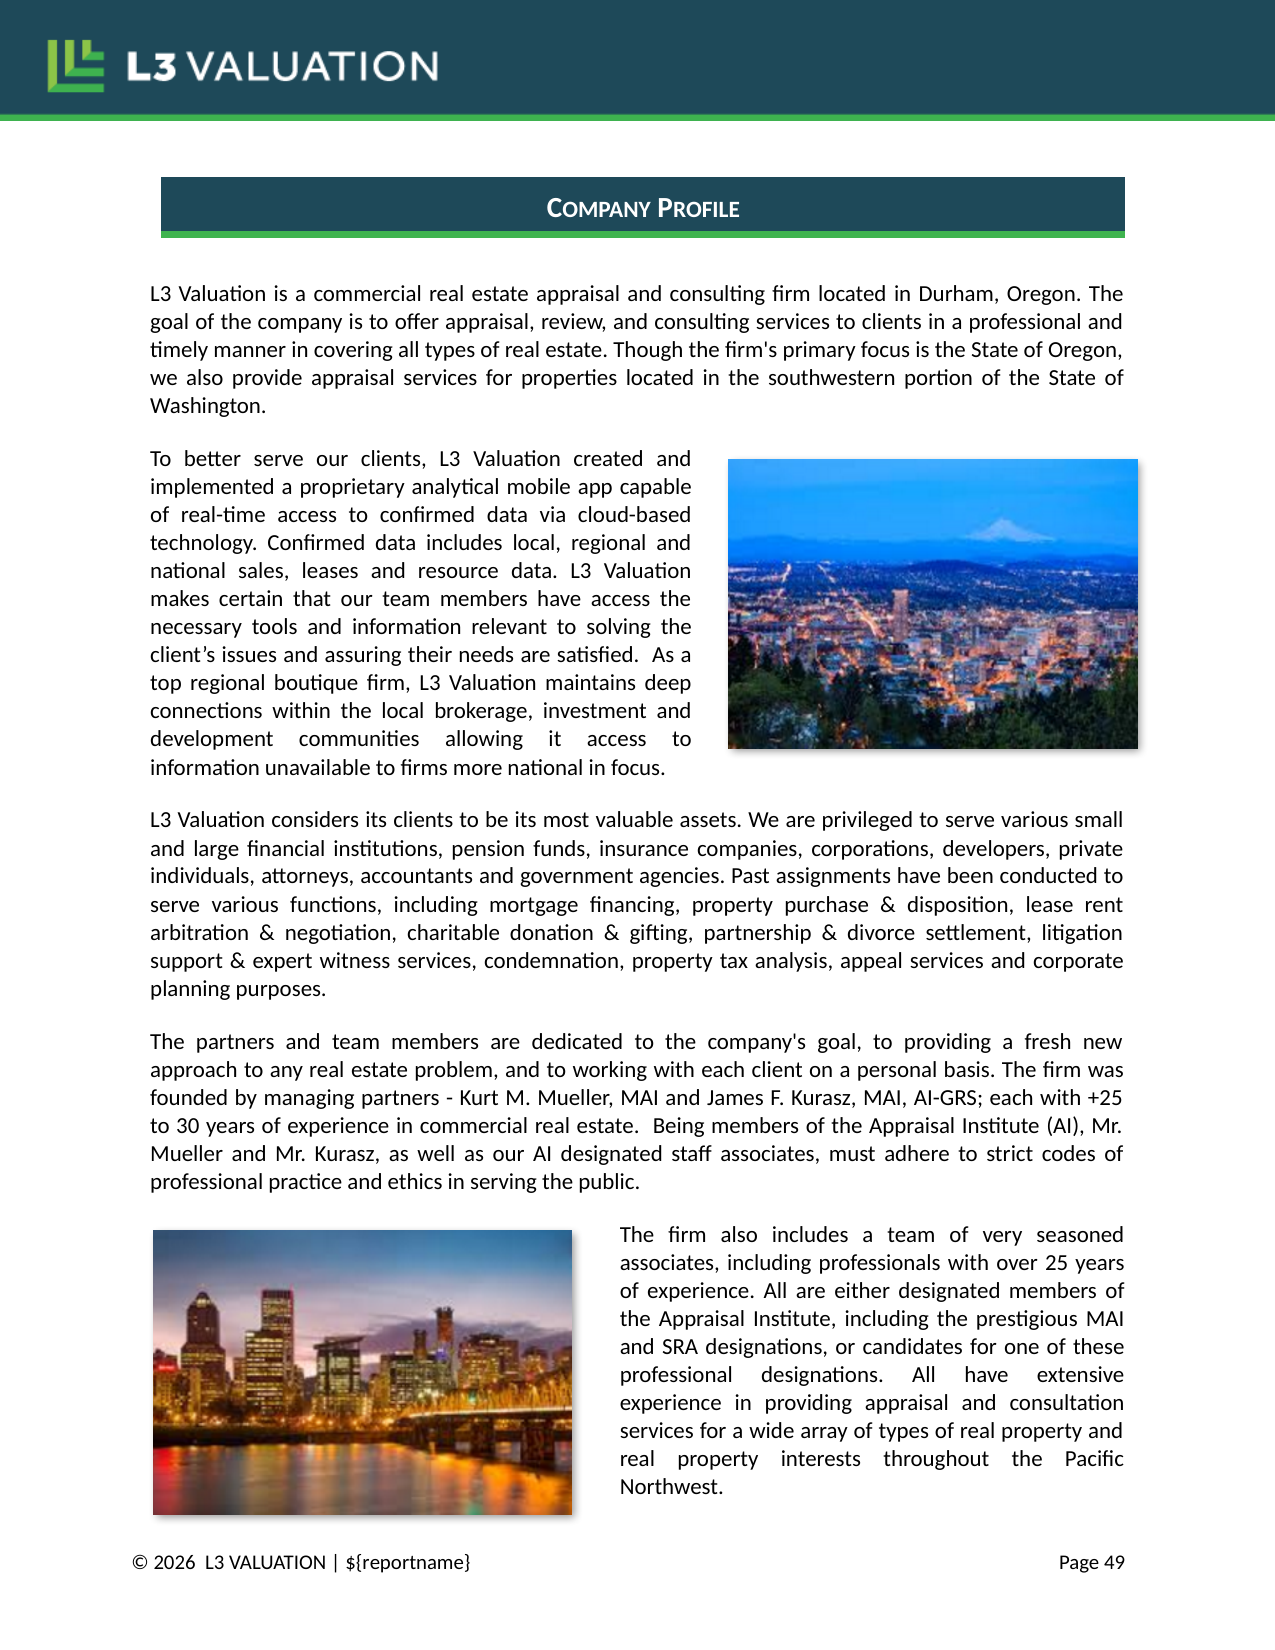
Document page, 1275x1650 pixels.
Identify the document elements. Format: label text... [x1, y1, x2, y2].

picture [728, 459, 1138, 749]
picture [153, 1230, 572, 1515]
text L3 Valuation is a commercial real estate appraisal and consulting firm located in Durham, Oregon. The goal of the company is to offer appraisal, review, and consulting services to clients in a professional and timely manner in covering all types of real estate. Though the firm's primary focus is the State of Oregon, we also provide appraisal services for properties located in the southwestern portion of the State of Washington. [150, 279, 1125, 419]
table_header Company Profile [161, 177, 1125, 231]
picture [0, 0, 1275, 121]
text The partners and team members are dedicated to the company's goal, to providing a fresh new approach to any real estate problem, and to working with each client on a personal basis. The firm was founded by managing partners - Kurt M. Mueller, MAI and James F. Kurasz, MAI, AI-GRS; each with +25 to 30 years of experience in commercial real estate. Being members of the Appraisal Institute (AI), Mr. Mueller and Mr. Kurasz, as well as our AI designated staff associates, must adhere to strict codes of professional practice and ethics in serving the public. [150, 1027, 1125, 1195]
text L3 Valuation considers its clients to be its most valuable assets. We are privileged to serve various small and large financial institutions, pension funds, insurance companies, corporations, developers, private individuals, attorneys, accountants and government agencies. Past assignments have been conducted to serve various functions, including mortgage financing, property purchase & disposition, lease rent arbitration & negotiation, charitable donation & gifting, partnership & divorce settlement, litigation support & expert witness services, condemnation, property tax analysis, appeal services and corporate planning purposes. [150, 806, 1125, 1002]
